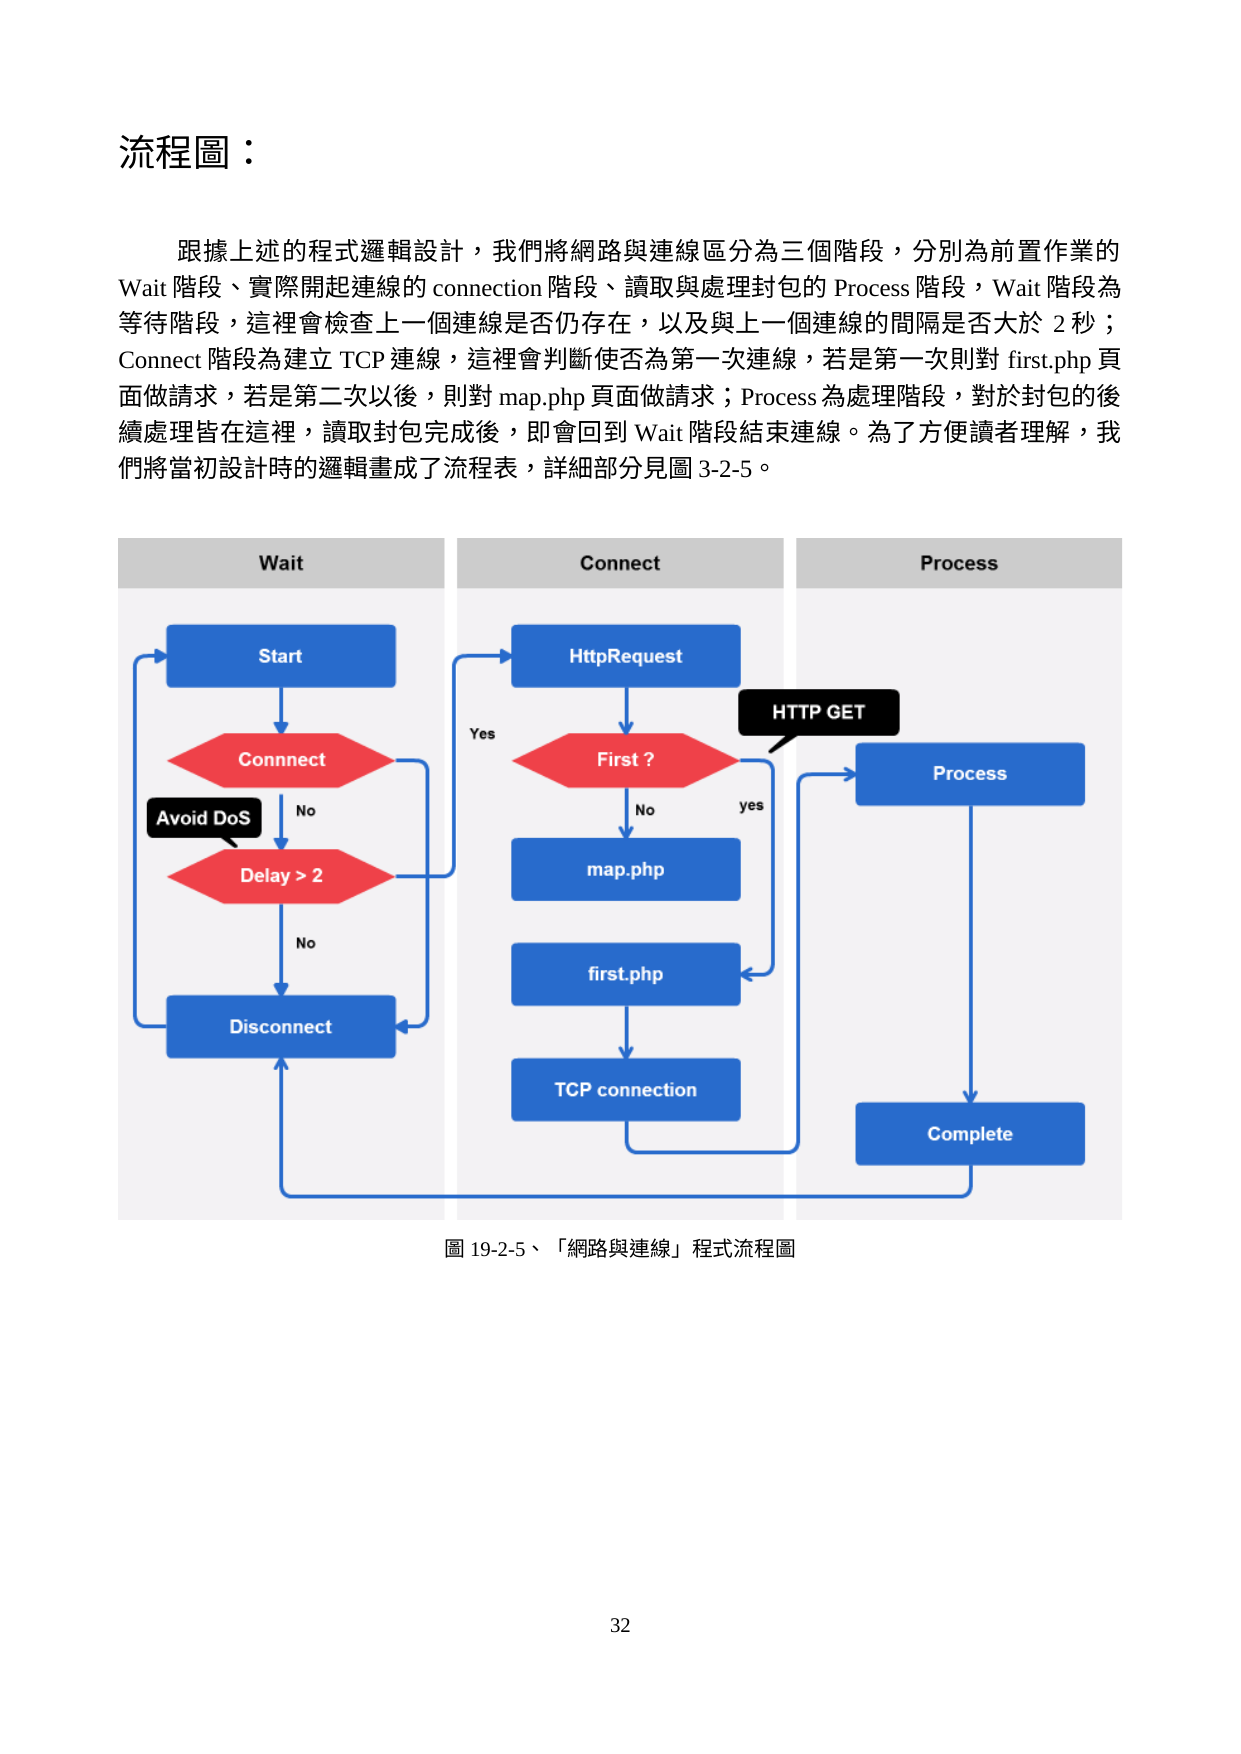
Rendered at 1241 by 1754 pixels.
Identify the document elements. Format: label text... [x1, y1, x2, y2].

text 流程圖： [118, 123, 1122, 177]
picture [118, 538, 1123, 1220]
text 跟據上述的程式邏輯設計，我們將網路與連線區分為三個階段，分別為前置作業的Wait階段、實際開起連線的connection階段、讀取與處理封包的Process階段，Wait階段為等待階段，這裡會檢查上一個連線是否仍存在，以及與上一個連線的間隔是否大於2秒；Connect階段為建立TCP連線，這裡會判斷使否為第一次連線，若是第一次則對first.php頁面做請求，若是第二次以後，則對map.php頁面做請求；Process為處理階段，對於封包的後續處理皆在這裡，讀取封包完成後，即會回到Wait階段結束連線。為了方便讀者理解，我們將當初設計時的邏輯畫成了流程表，詳細部分見圖3-2-5。 [118, 231, 1122, 485]
